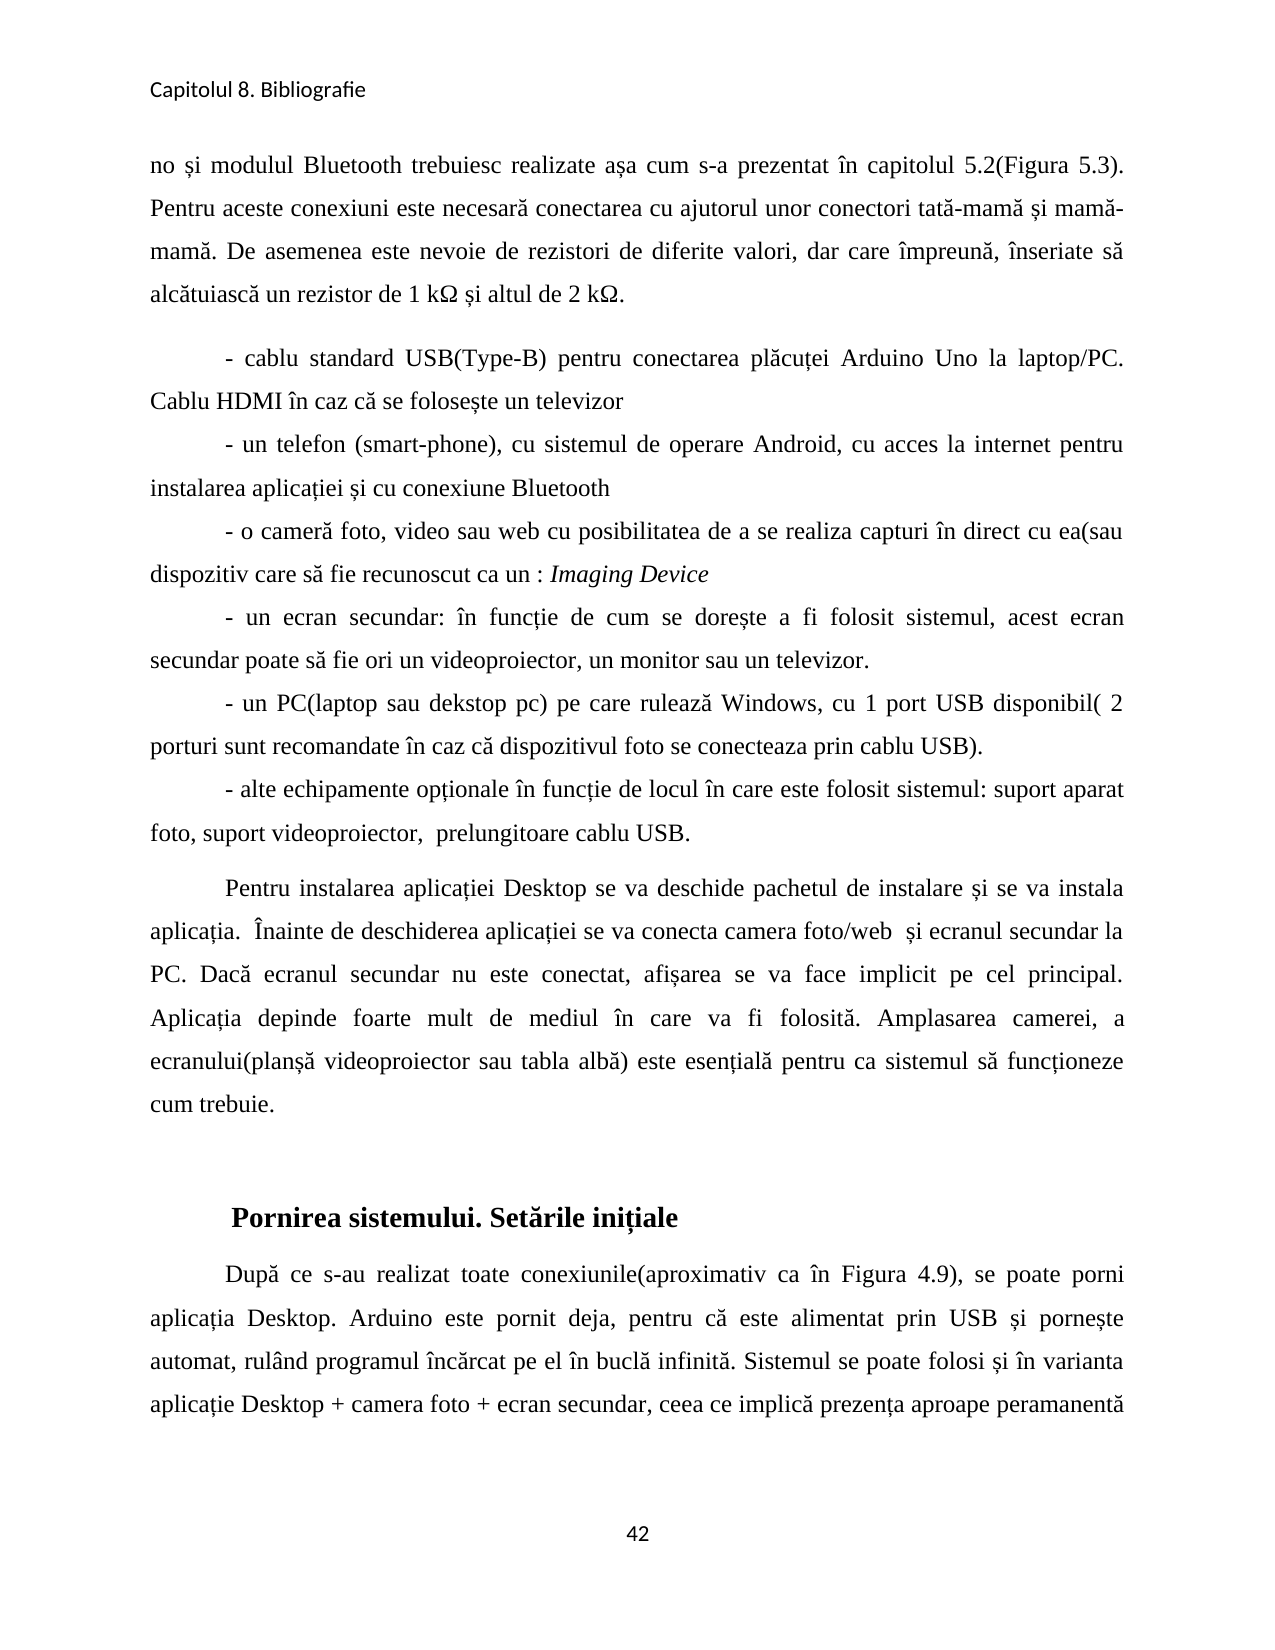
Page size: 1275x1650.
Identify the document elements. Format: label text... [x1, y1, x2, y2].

text - un telefon (smart-phone), cu sistemul de operare Android, cu acces la internet pentru instalarea aplicației și cu conexiune Bluetooth [150, 429, 1125, 501]
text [150, 1259, 1125, 1418]
text - un ecran secundar: în funcție de cum se dorește a fi folosit sistemul, acest ecran secundar poate să fie ori un videoproiector, un monitor sau un televizor. [150, 602, 1125, 674]
text no și modulul Bluetooth trebuiesc realizate așa cum s-a prezentat în capitolul 5.2(Figura 5.3). Pentru aceste conexiuni este necesară conectarea cu ajutorul unor conectori tată-mamă și mamă-mamă. De asemenea este nevoie de rezistori de diferite valori, dar care împreună, înseriate să alcătuiască un rezistor de 1 kΩ și altul de 2 kΩ. [150, 150, 1125, 308]
text - un PC(laptop sau dekstop pc) pe care rulează Windows, cu 1 port USB disponibil( 2 porturi sunt recomandate în caz că dispozitivul foto se conecteaza prin cablu USB). [150, 688, 1125, 760]
text - cablu standard USB(Type-B) pentru conectarea plăcuței Arduino Uno la laptop/PC. Cablu HDMI în caz că se folosește un televizor [150, 343, 1125, 415]
text Pentru instalarea aplicației Desktop se va deschide pachetul de instalare și se va instala aplicația. Înainte de deschiderea aplicației se va conecta camera foto/web și ecranul secundar la PC. Dacă ecranul secundar nu este conectat, afișarea se va face implicit pe cel principal. Aplicația depinde foarte mult de mediul în care va fi folosită. Amplasarea camerei, a ecranului(planșă videoproiector sau tabla albă) este esențială pentru ca sistemul să funcționeze cum trebuie. [150, 873, 1125, 1118]
text - o cameră foto, video sau web cu posibilitatea de a se realiza capturi în direct cu ea(sau dispozitiv care să fie recunoscut ca un : Imaging Device [150, 516, 1125, 588]
text - alte echipamente opționale în funcție de locul în care este folosit sistemul: suport aparat foto, suport videoproiector, prelungitoare cablu USB. [150, 774, 1125, 846]
text Pornirea sistemului. Setările inițiale [150, 1200, 1125, 1234]
